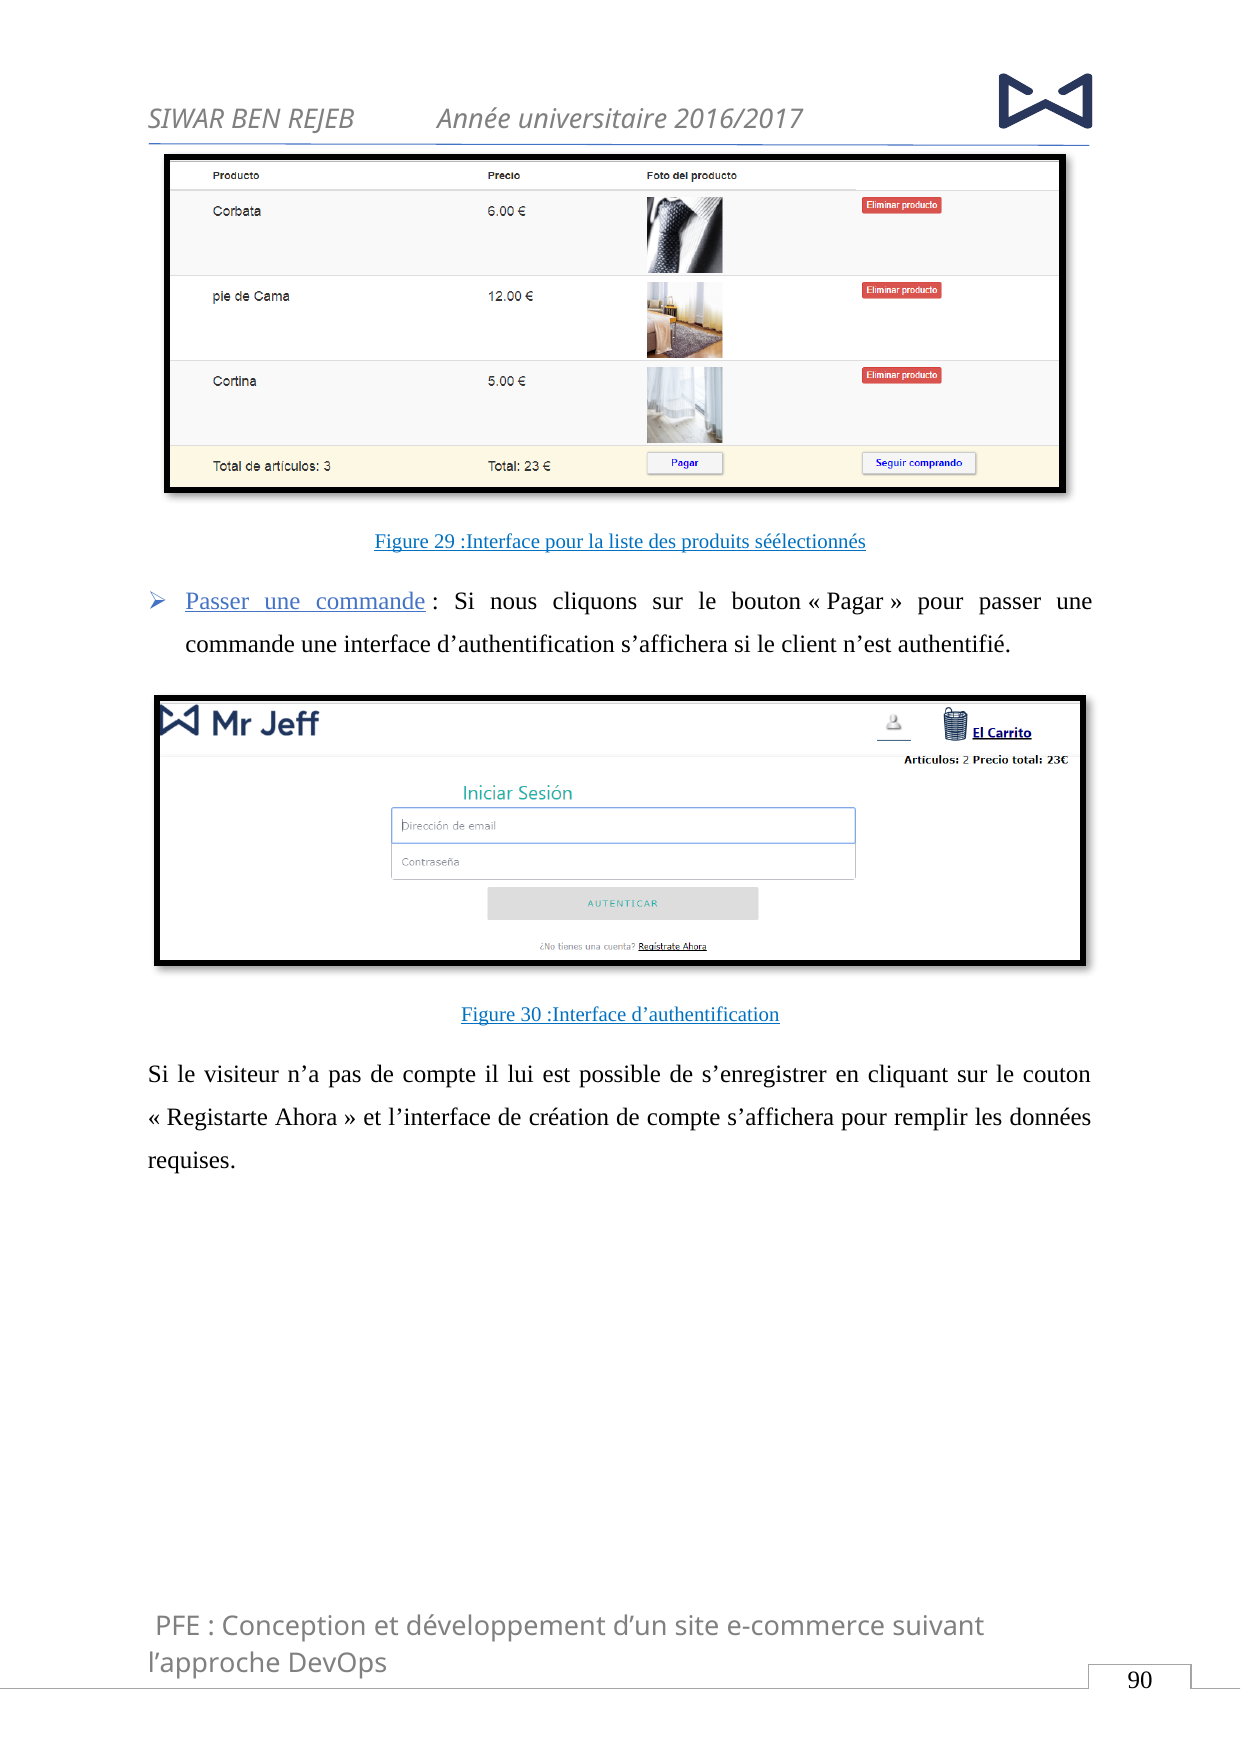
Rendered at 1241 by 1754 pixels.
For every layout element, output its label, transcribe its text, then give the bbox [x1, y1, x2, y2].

text Si le visiteur n’a pas de compte il lui est possible de s’enregistrer en cliquant sur le couton « Registarte Ahora » et l’interface de création de compte s’affichera pour remplir les données requises. [148, 1059, 1093, 1174]
picture [170, 160, 1059, 487]
picture [160, 701, 1080, 960]
list Passer une commande : Si nous cliquons sur le bouton « Pagar » pour passer une commande une interface d’authentification s’affichera si le client n’est authentifié. [148, 586, 1093, 658]
picture [998, 73, 1093, 129]
